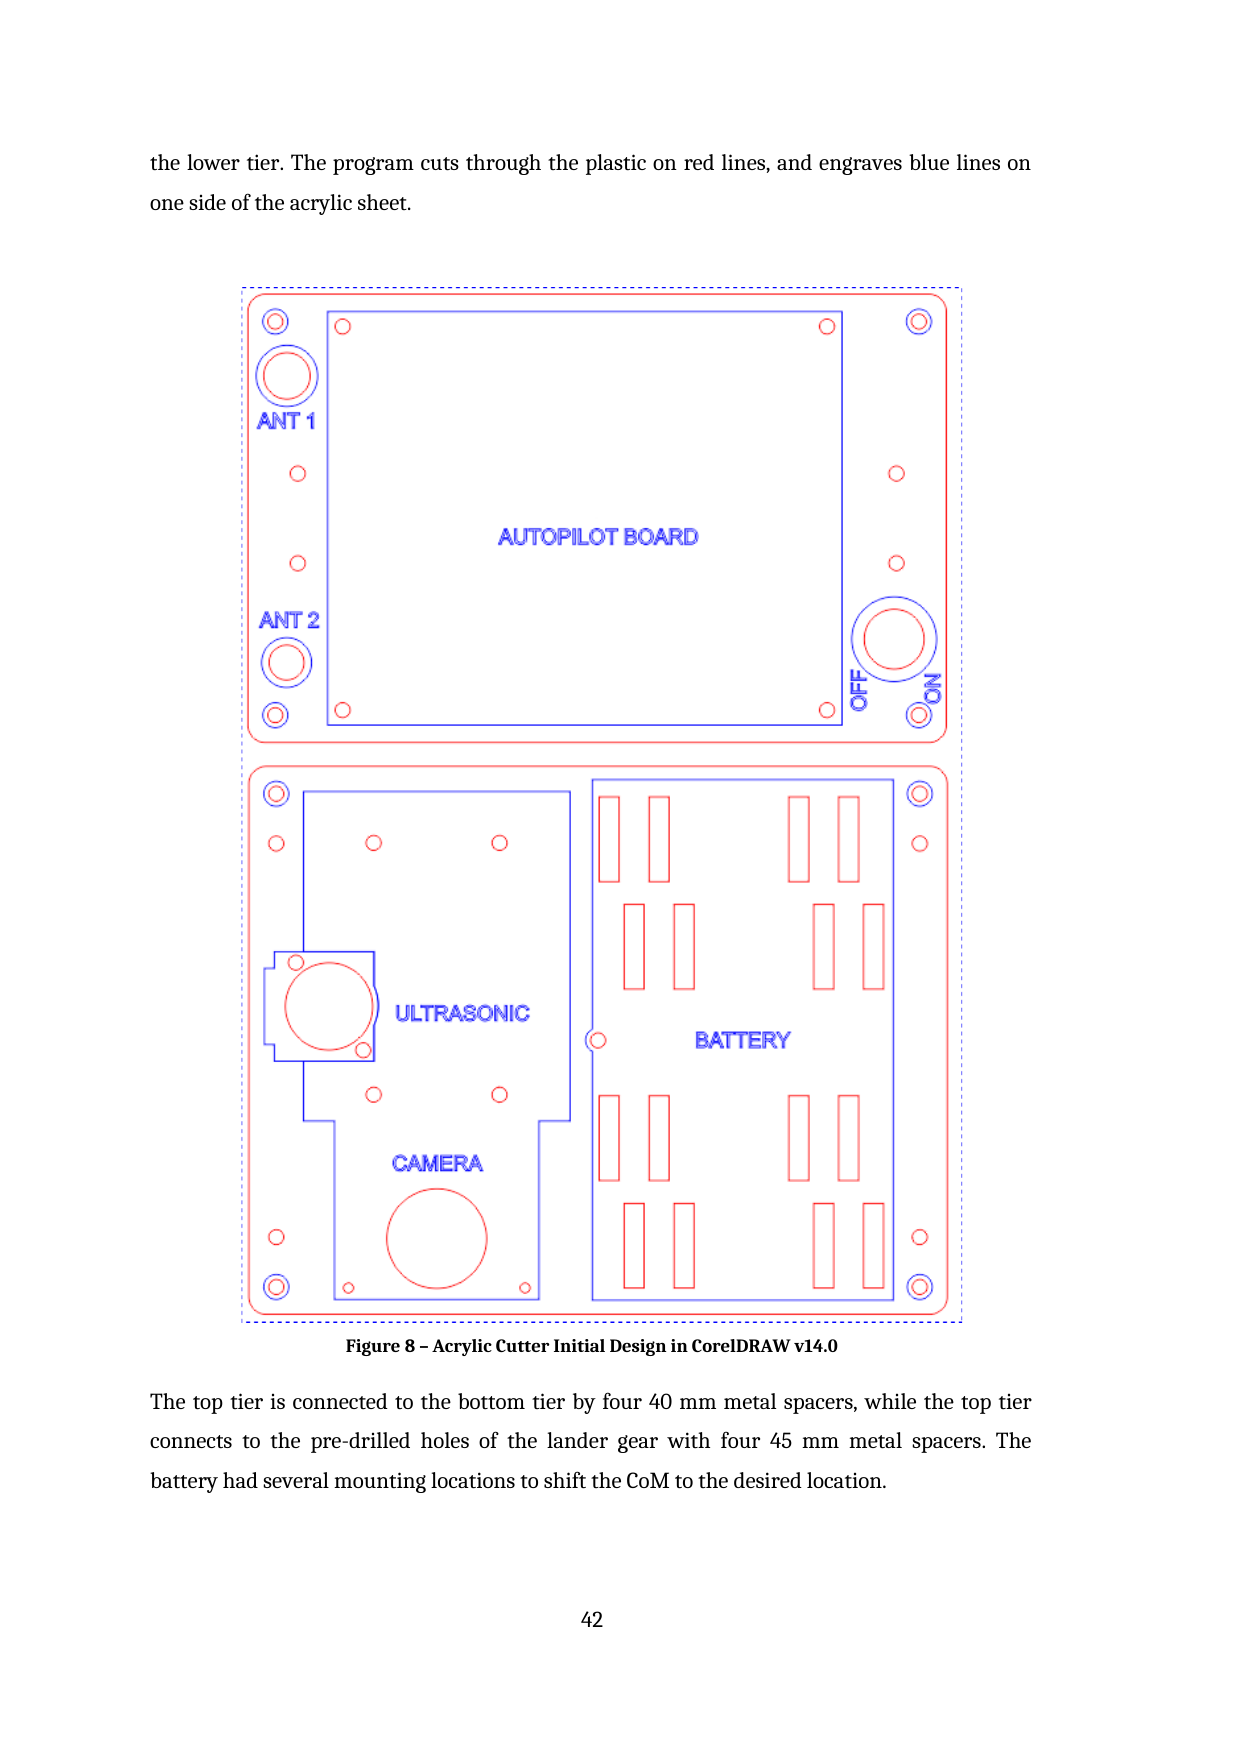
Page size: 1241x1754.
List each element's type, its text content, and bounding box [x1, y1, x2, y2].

picture [241, 287, 963, 1323]
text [150, 150, 1034, 216]
text The top tier is connected to the bottom tier by four 40 mm metal spacers, while the top tier connects to the pre-drilled holes of the lander gear with four 45 mm metal spacers. The battery had several mounting locations to shift the CoM to the desired location. [150, 1388, 1034, 1494]
text Figure 8 – Acrylic Cutter Initial Design in CorelDRAW v14.0 [150, 1335, 1034, 1357]
